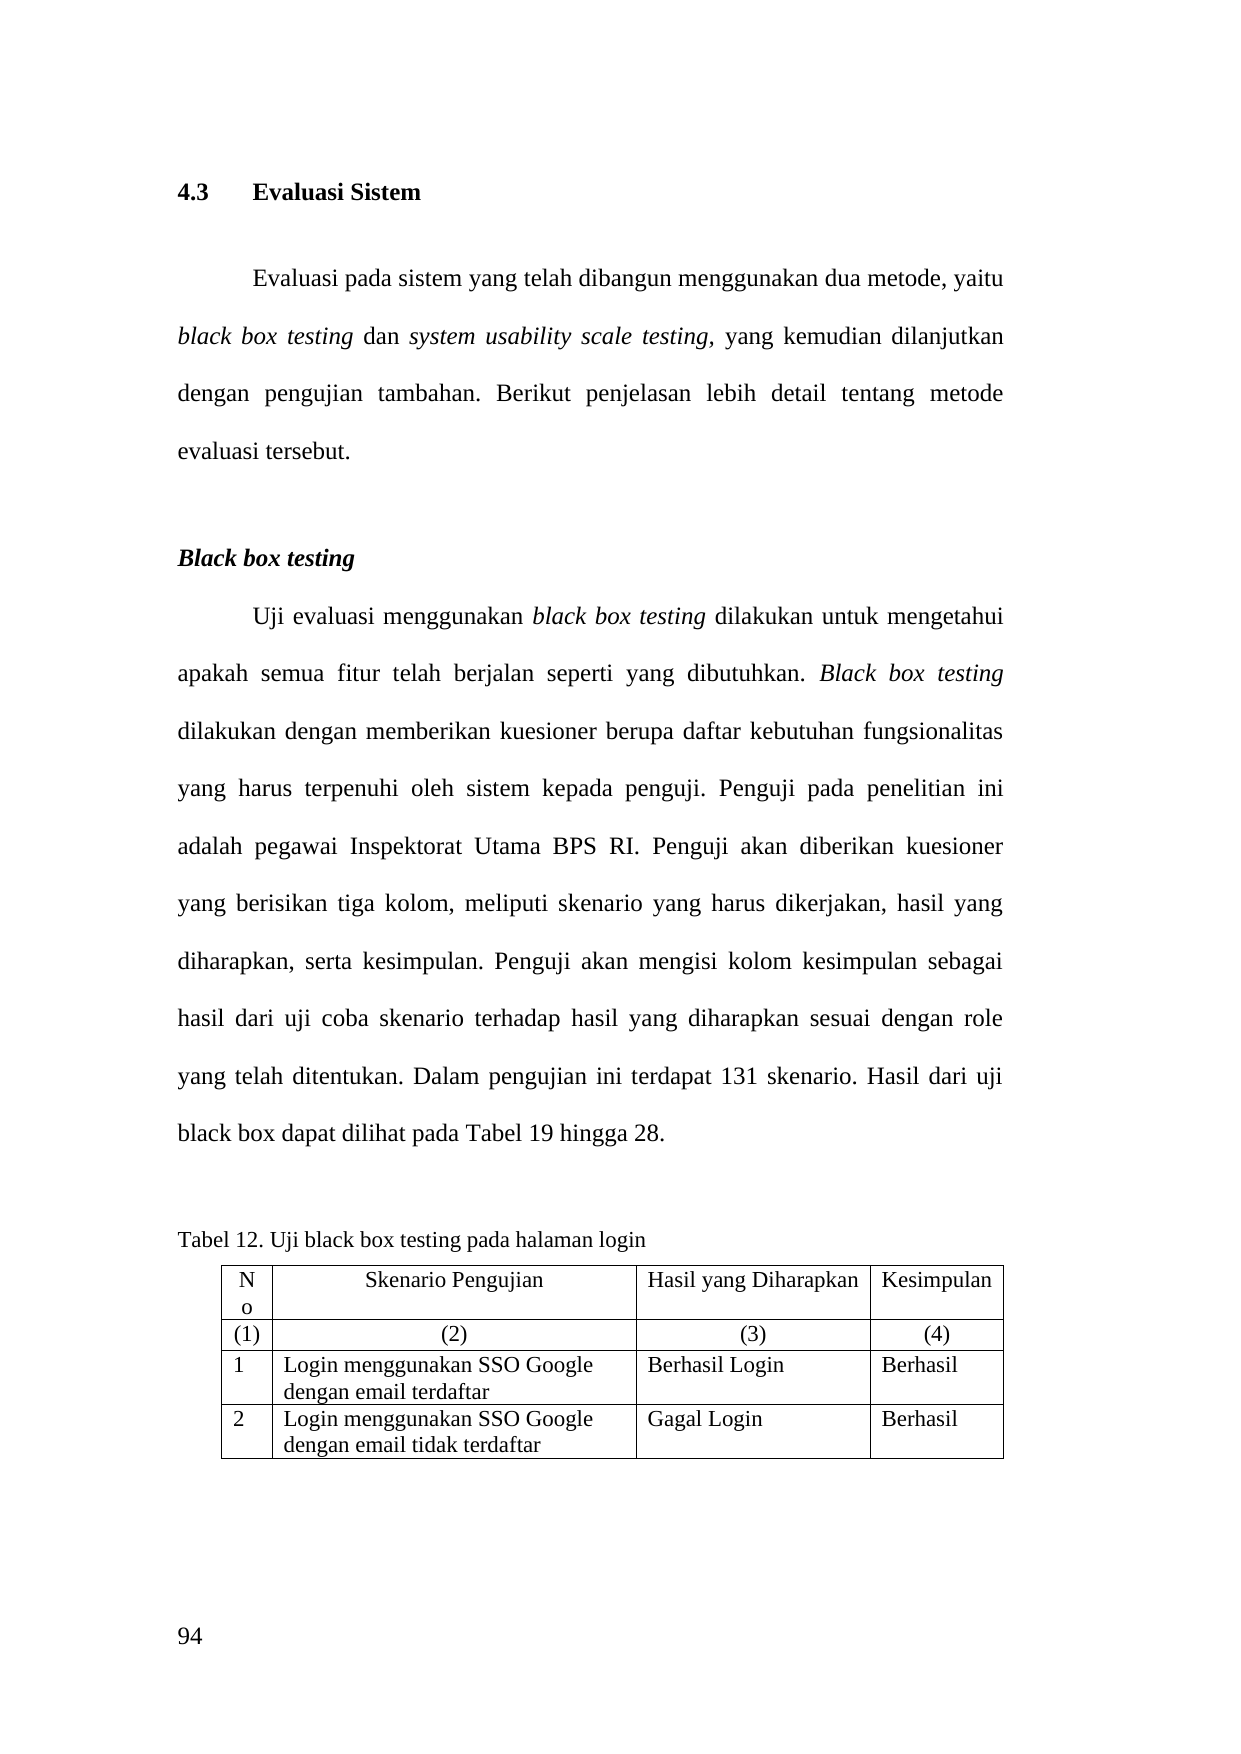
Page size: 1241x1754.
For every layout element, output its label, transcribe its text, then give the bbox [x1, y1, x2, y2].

table_header Skenario Pengujian [273, 1266, 636, 1319]
table_cell (4) [871, 1320, 1003, 1350]
text Uji evaluasi menggunakan black box testing dilakukan untuk mengetahui apakah semua fitur telah berjalan seperti yang dibutuhkan. Black box testing dilakukan dengan memberikan kuesioner berupa daftar kebutuhan fungsionalitas yang harus terpenuhi oleh sistem kepada penguji. Penguji pada penelitian ini adalah pegawai Inspektorat Utama BPS RI. Penguji akan diberikan kuesioner yang berisikan tiga kolom, meliputi skenario yang harus dikerjakan, hasil yang diharapkan, serta kesimpulan. Penguji akan mengisi kolom kesimpulan sebagai hasil dari uji coba skenario terhadap hasil yang diharapkan sesuai dengan role yang telah ditentukan. Dalam pengujian ini terdapat 131 skenario. Hasil dari uji black box dapat dilihat pada Tabel 19 hingga 28. [177, 601, 1004, 1147]
table_cell Login menggunakan SSO Google dengan email terdaftar [273, 1351, 636, 1404]
table_header No [222, 1266, 272, 1319]
table_cell (1) [222, 1320, 272, 1350]
text Black box testing [177, 543, 1004, 572]
text Evaluasi pada sistem yang telah dibangun menggunakan dua metode, yaitu black box testing dan system usability scale testing, yang kemudian dilanjutkan dengan pengujian tambahan. Berikut penjelasan lebih detail tentang metode evaluasi tersebut. [177, 263, 1004, 465]
text Tabel 12. Uji black box testing pada halaman login [177, 1226, 1004, 1252]
table_cell (3) [637, 1320, 870, 1350]
table_cell Gagal Login [637, 1405, 870, 1458]
table_cell 2 [222, 1405, 272, 1458]
table_cell (2) [273, 1320, 636, 1350]
table_cell Berhasil [871, 1351, 1003, 1404]
table_header Hasil yang Diharapkan [637, 1266, 870, 1319]
table_cell Berhasil [871, 1405, 1003, 1458]
table_cell Berhasil Login [637, 1351, 870, 1404]
list Evaluasi Sistem [177, 177, 1004, 206]
table_header Kesimpulan [871, 1266, 1003, 1319]
table_cell Login menggunakan SSO Google dengan email tidak terdaftar [273, 1405, 636, 1458]
table_cell 1 [222, 1351, 272, 1404]
